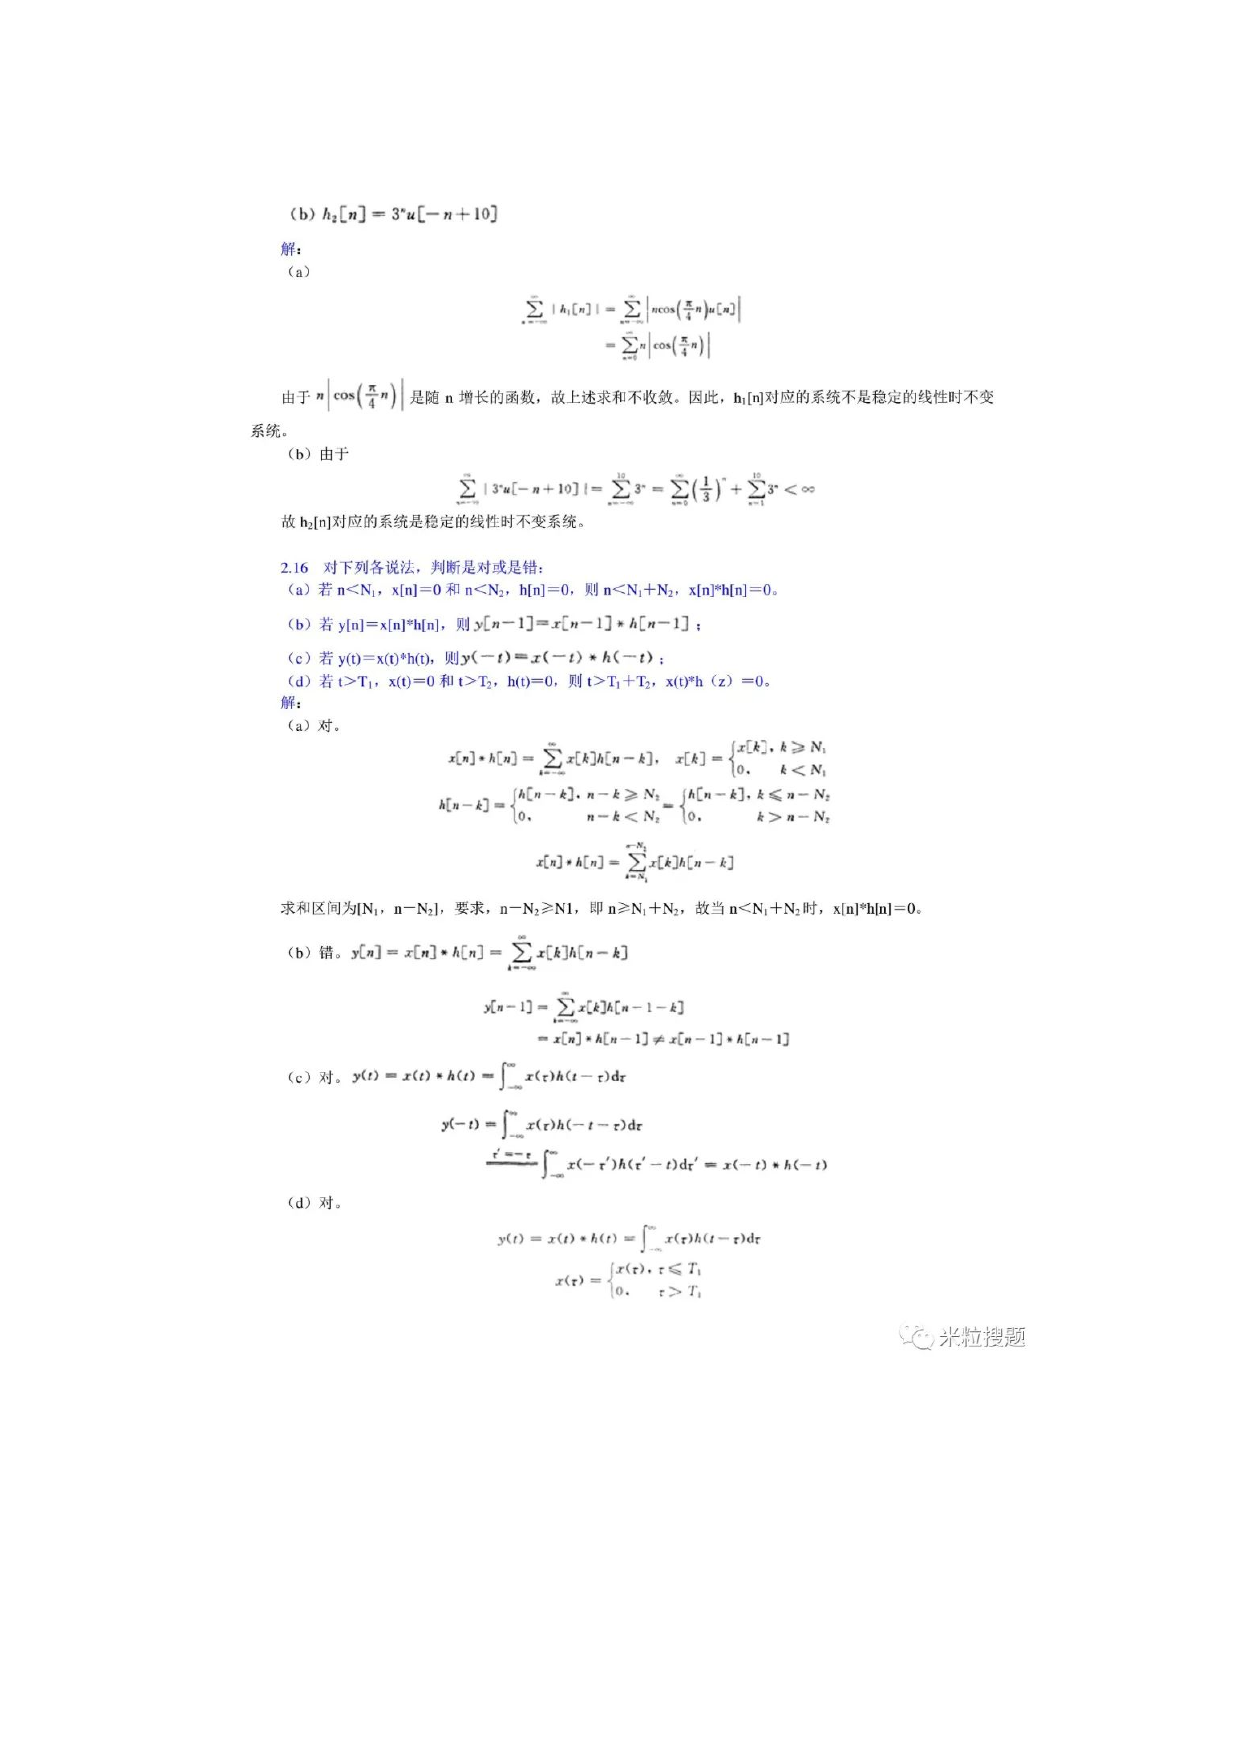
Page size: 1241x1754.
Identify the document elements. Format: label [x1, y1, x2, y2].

picture [187, 152, 1053, 1375]
